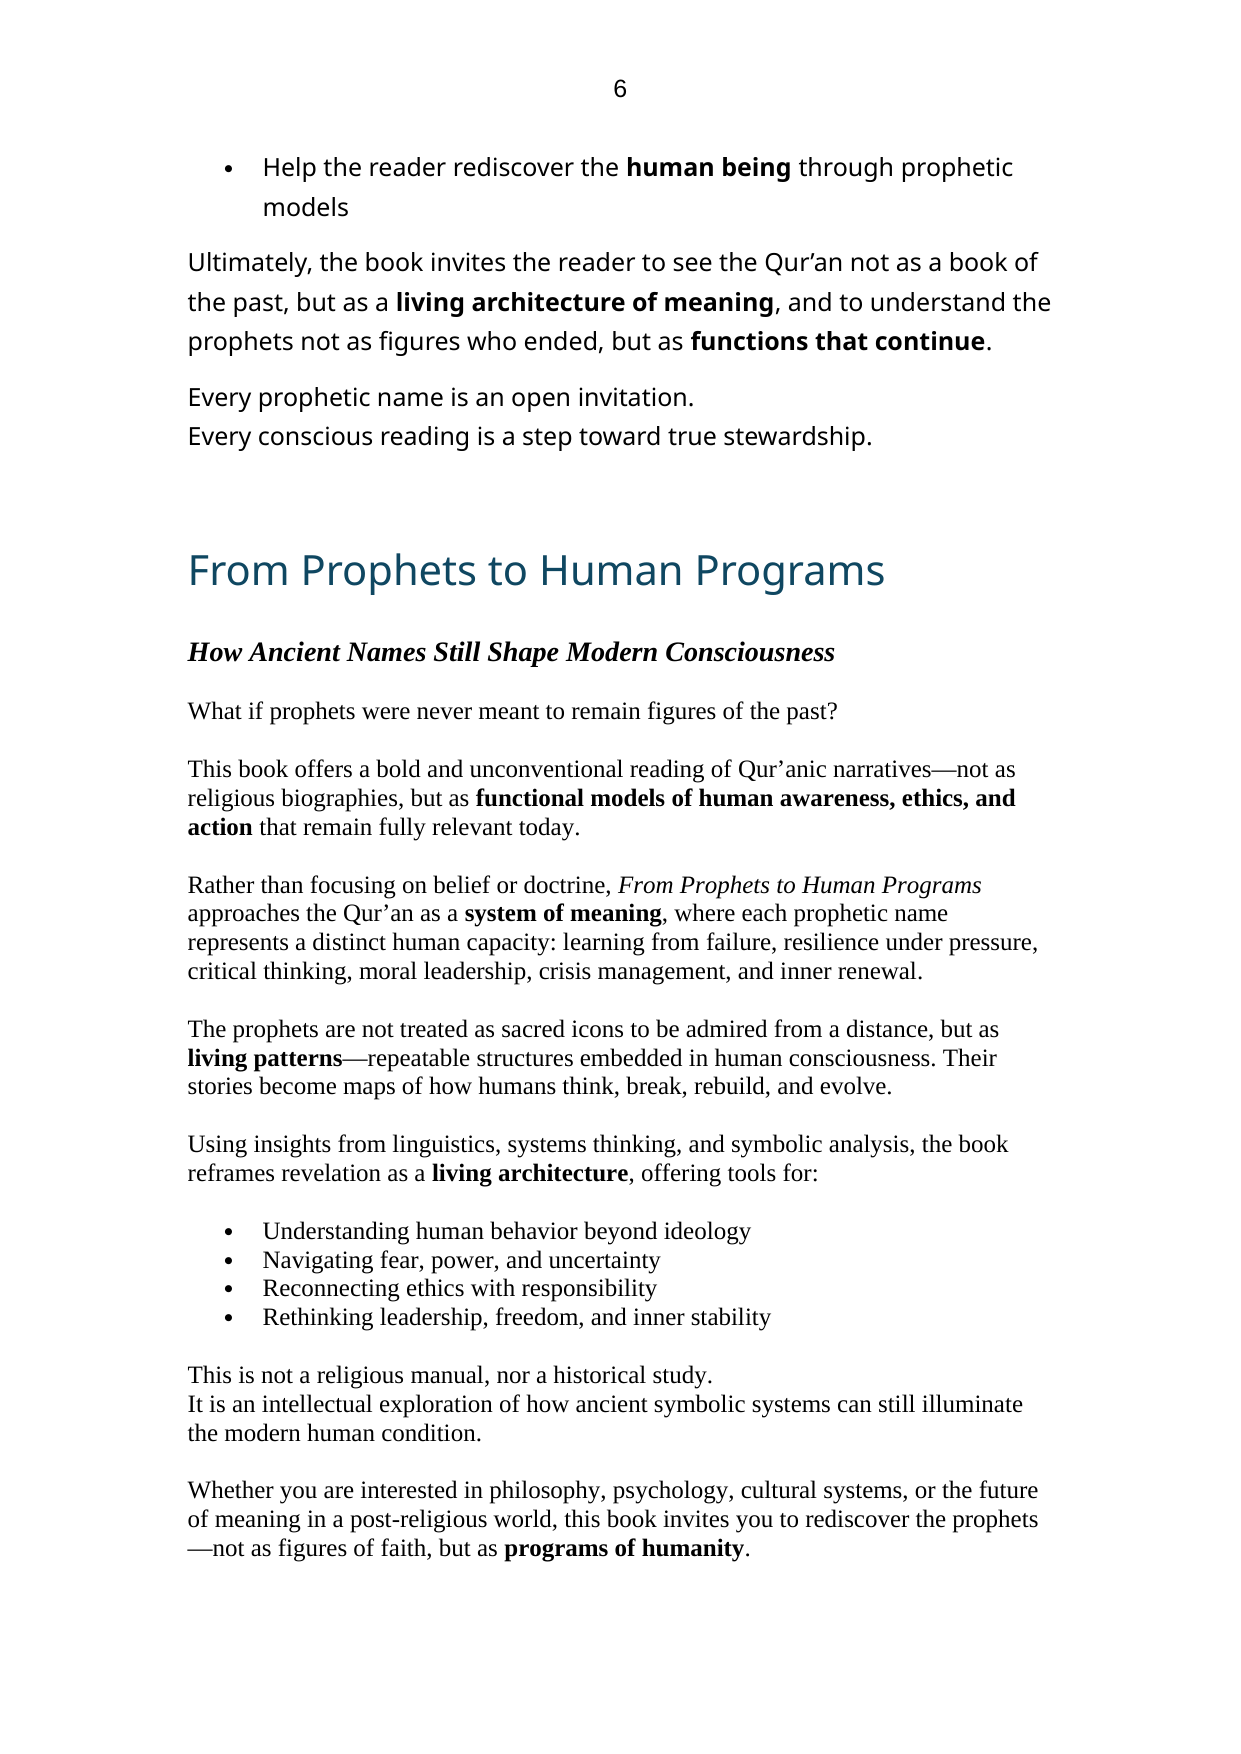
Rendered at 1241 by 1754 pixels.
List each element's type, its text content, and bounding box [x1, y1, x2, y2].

text Every prophetic name is an open invitation. Every conscious reading is a step toward true stewardship. [187, 379, 1053, 452]
text Whether you are interested in philosophy, psychology, cultural systems, or the future of meaning in a post-religious world, this book invites you to rediscover the prophets—not as figures of faith, but as programs of humanity. [187, 1476, 1053, 1562]
list Navigating fear, power, and uncertainty [225, 1245, 1053, 1273]
text This is not a religious manual, nor a historical study. It is an intellectual exploration of how ancient symbolic systems can still illuminate the modern human condition. [187, 1360, 1053, 1446]
text The prophets are not treated as sacred icons to be admired from a distance, but as living patterns—repeatable structures embedded in human consciousness. Their stories become maps of how humans think, break, rebuild, and evolve. [187, 1014, 1053, 1100]
subtitle From Prophets to Human Programs [187, 540, 1053, 597]
list Understanding human behavior beyond ideology [225, 1216, 1053, 1245]
list Reconnecting ethics with responsibility [225, 1273, 1053, 1302]
text What if prophets were never meant to remain figures of the past? [187, 696, 1053, 725]
text How Ancient Names Still Shape Modern Consciousness [187, 635, 1053, 667]
text Rather than focusing on belief or doctrine, From Prophets to Human Programs approaches the Qur’an as a system of meaning, where each prophetic name represents a distinct human capacity: learning from failure, resilience under pressure, critical thinking, moral leadership, crisis management, and inner renewal. [187, 870, 1053, 985]
text Using insights from linguistics, systems thinking, and symbolic analysis, the book reframes revelation as a living architecture, offering tools for: [187, 1129, 1053, 1187]
text Ultimately, the book invites the reader to see the Qur’an not as a book of the past, but as a living architecture of meaning, and to understand the prophets not as figures who ended, but as functions that continue. [187, 245, 1053, 357]
text This book offers a bold and unconventional reading of Qur’anic narratives—not as religious biographies, but as functional models of human awareness, ethics, and action that remain fully relevant today. [187, 754, 1053, 841]
list Help the reader rediscover the human being through prophetic models [225, 150, 1053, 223]
list Rethinking leadership, freedom, and inner stability [225, 1302, 1053, 1331]
